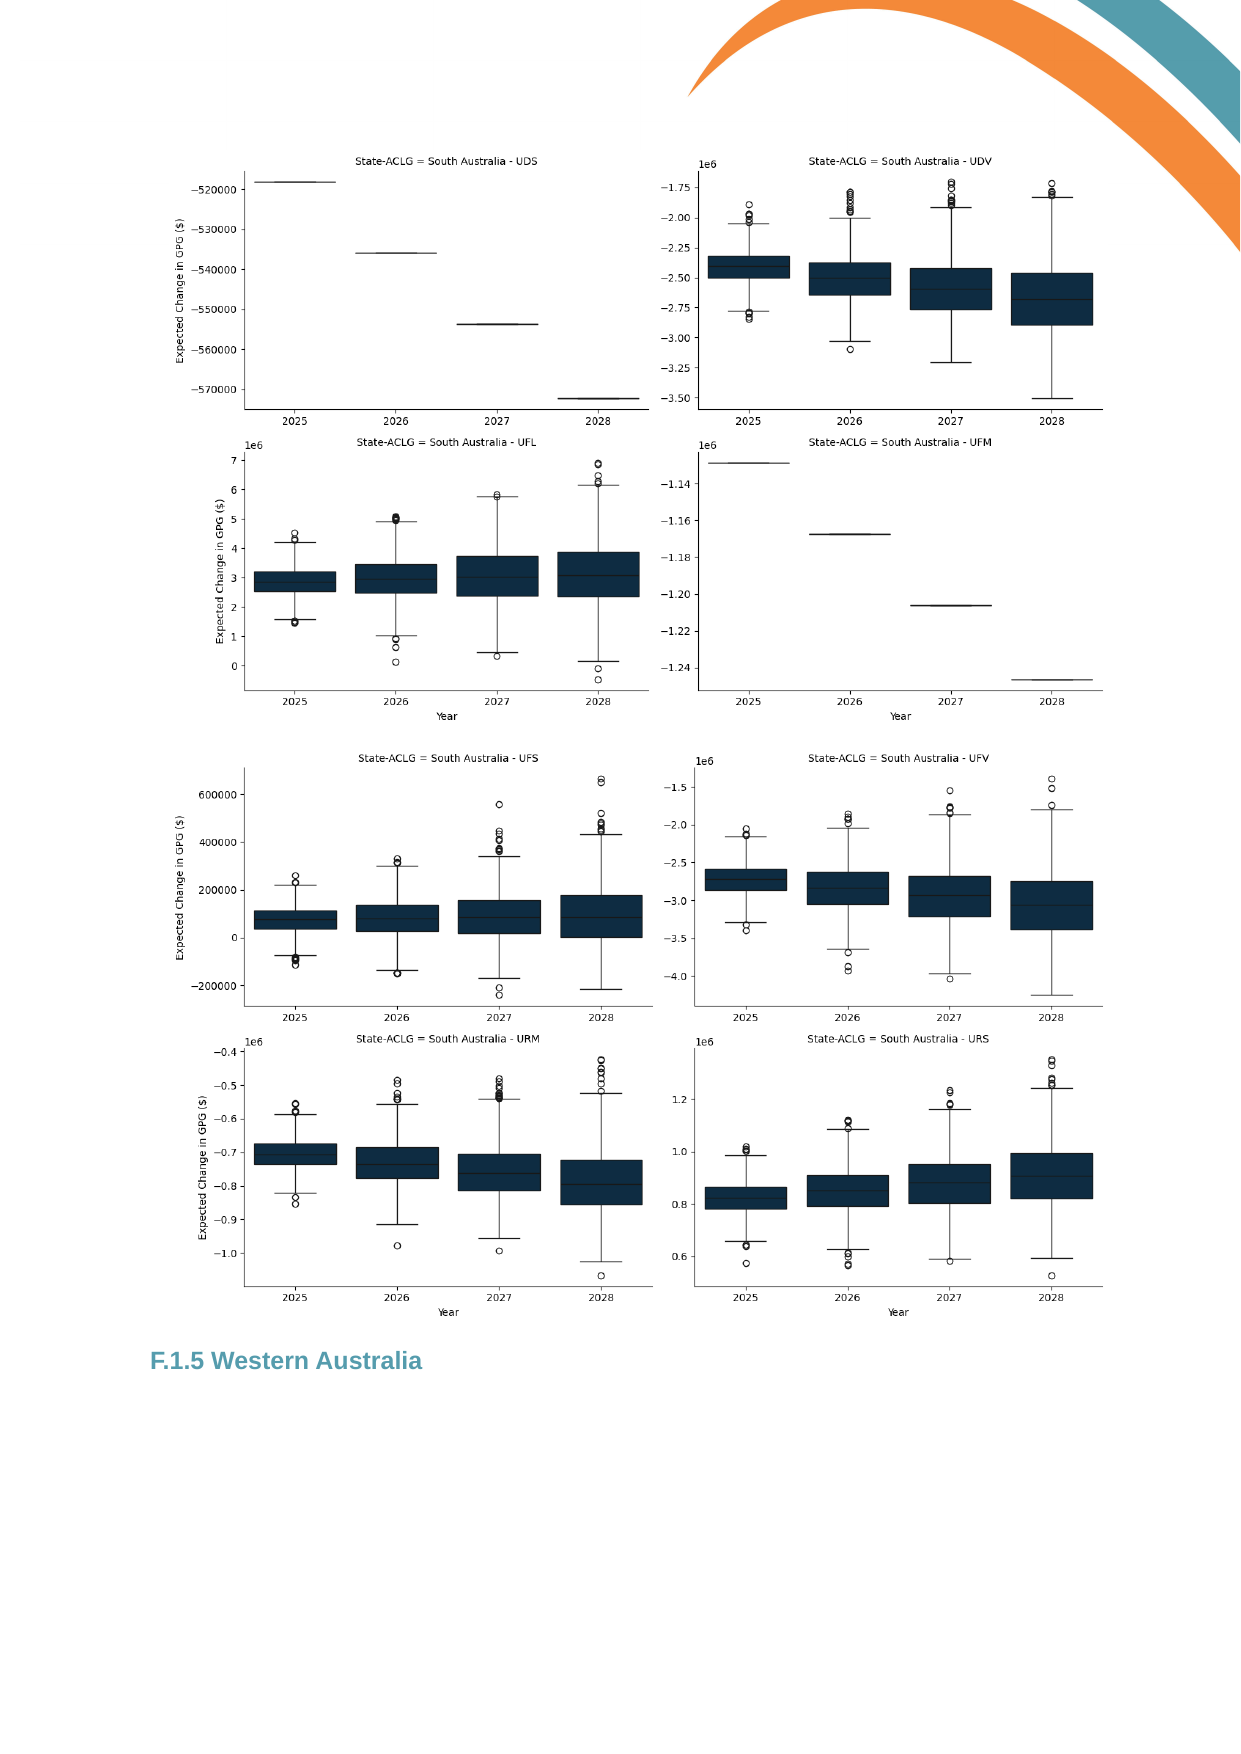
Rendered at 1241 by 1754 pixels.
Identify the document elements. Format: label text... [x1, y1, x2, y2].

picture [168, 746, 1109, 1325]
picture [19, 0, 1241, 729]
subtitle F.1.5 Western Australia [150, 1346, 1090, 1374]
